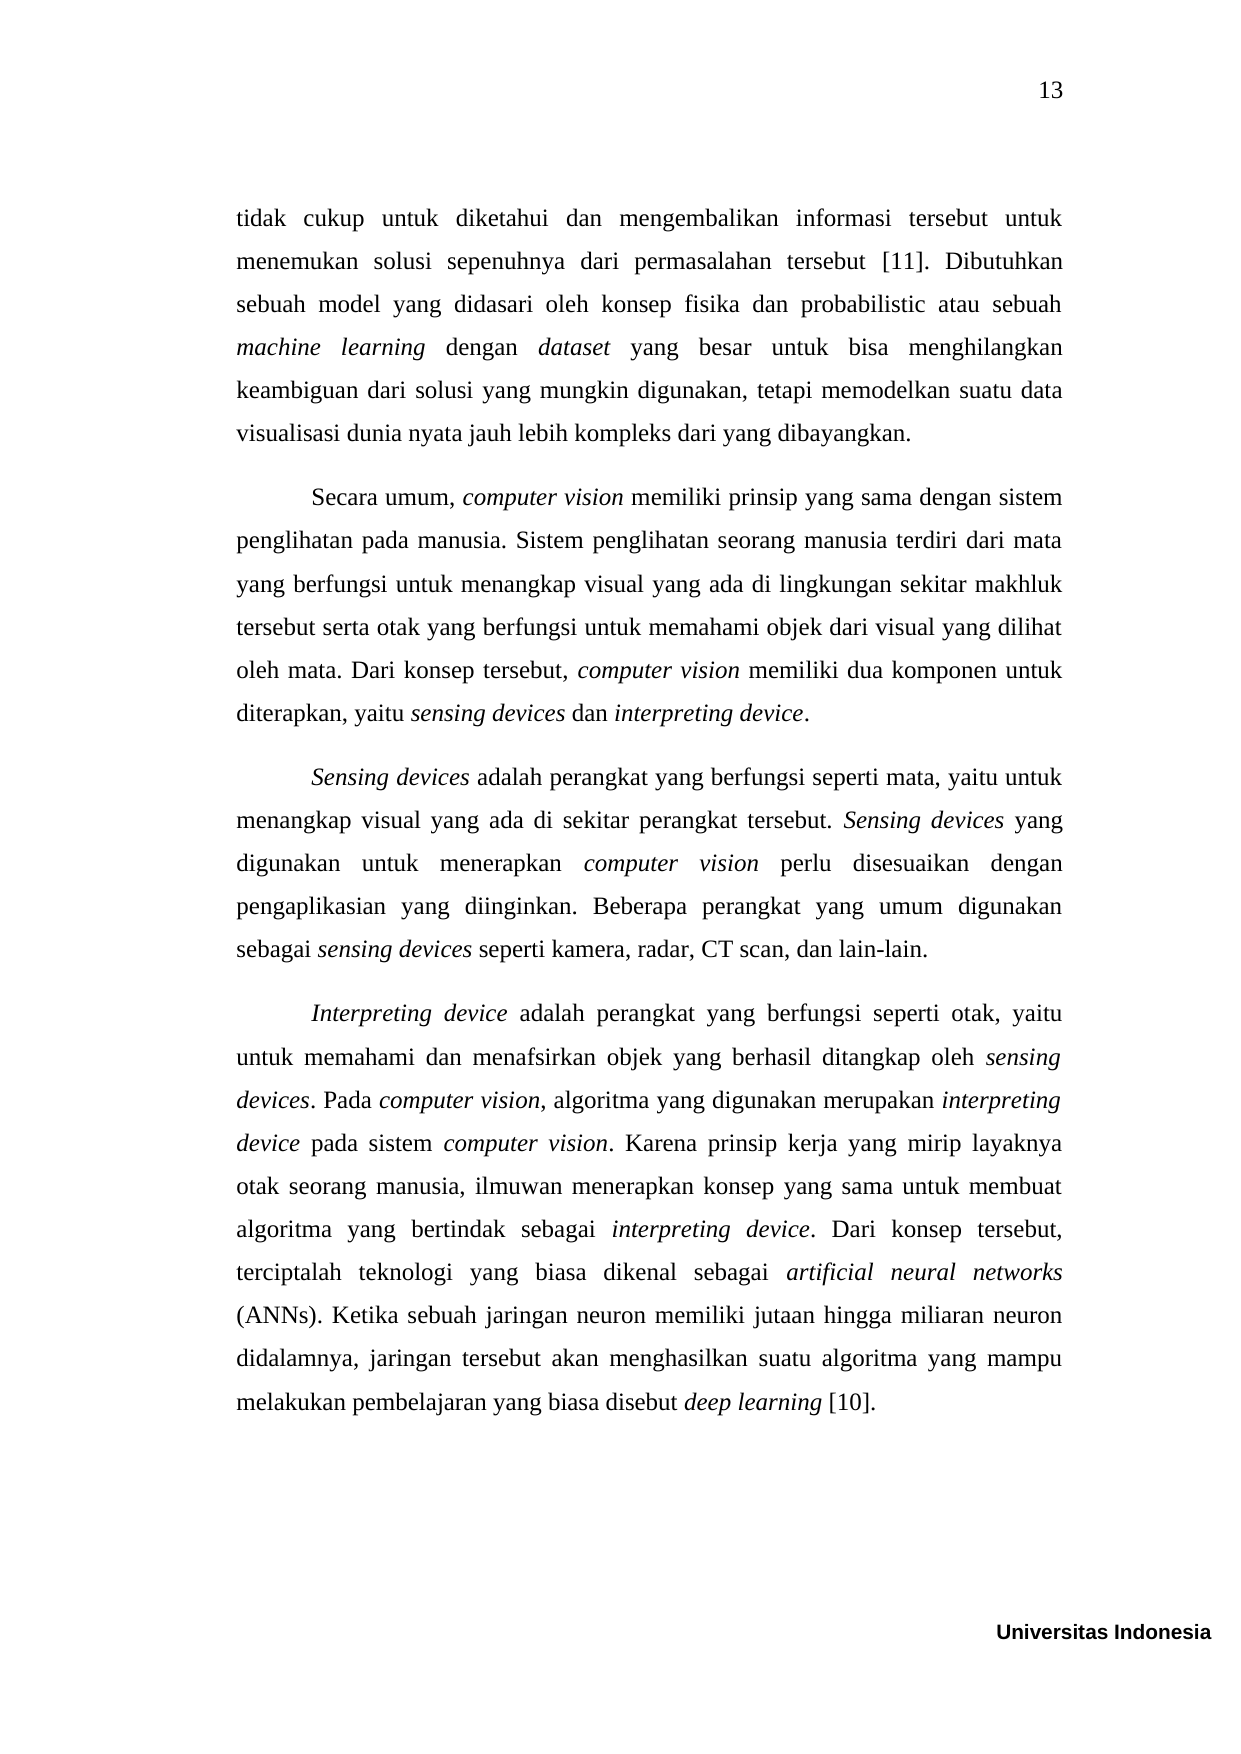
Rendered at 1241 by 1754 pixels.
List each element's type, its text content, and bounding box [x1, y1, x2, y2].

text Interpreting device adalah perangkat yang berfungsi seperti otak, yaitu untuk memahami dan menafsirkan objek yang berhasil ditangkap oleh sensing devices. Pada computer vision, algoritma yang digunakan merupakan interpreting device pada sistem computer vision. Karena prinsip kerja yang mirip layaknya otak seorang manusia, ilmuwan menerapkan konsep yang sama untuk membuat algoritma yang bertindak sebagai interpreting device. Dari konsep tersebut, terciptalah teknologi yang biasa dikenal sebagai artificial neural networks (ANNs). Ketika sebuah jaringan neuron memiliki jutaan hingga miliaran neuron didalamnya, jaringan tersebut akan menghasilkan suatu algoritma yang mampu melakukan pembelajaran yang biasa disebut deep learning . [236, 998, 1063, 1415]
text Sensing devices adalah perangkat yang berfungsi seperti mata, yaitu untuk menangkap visual yang ada di sekitar perangkat tersebut. Sensing devices yang digunakan untuk menerapkan computer vision perlu disesuaikan dengan pengaplikasian yang diinginkan. Beberapa perangkat yang umum digunakan sebagai sensing devices seperti kamera, radar, CT scan, dan lain-lain. [236, 762, 1063, 963]
text Secara umum, computer vision memiliki prinsip yang sama dengan sistem penglihatan pada manusia. Sistem penglihatan seorang manusia terdiri dari mata yang berfungsi untuk menangkap visual yang ada di lingkungan sekitar makhluk tersebut serta otak yang berfungsi untuk memahami objek dari visual yang dilihat oleh mata. Dari konsep tersebut, computer vision memiliki dua komponen untuk diterapkan, yaitu sensing devices dan interpreting device. [236, 482, 1063, 727]
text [236, 203, 1063, 447]
